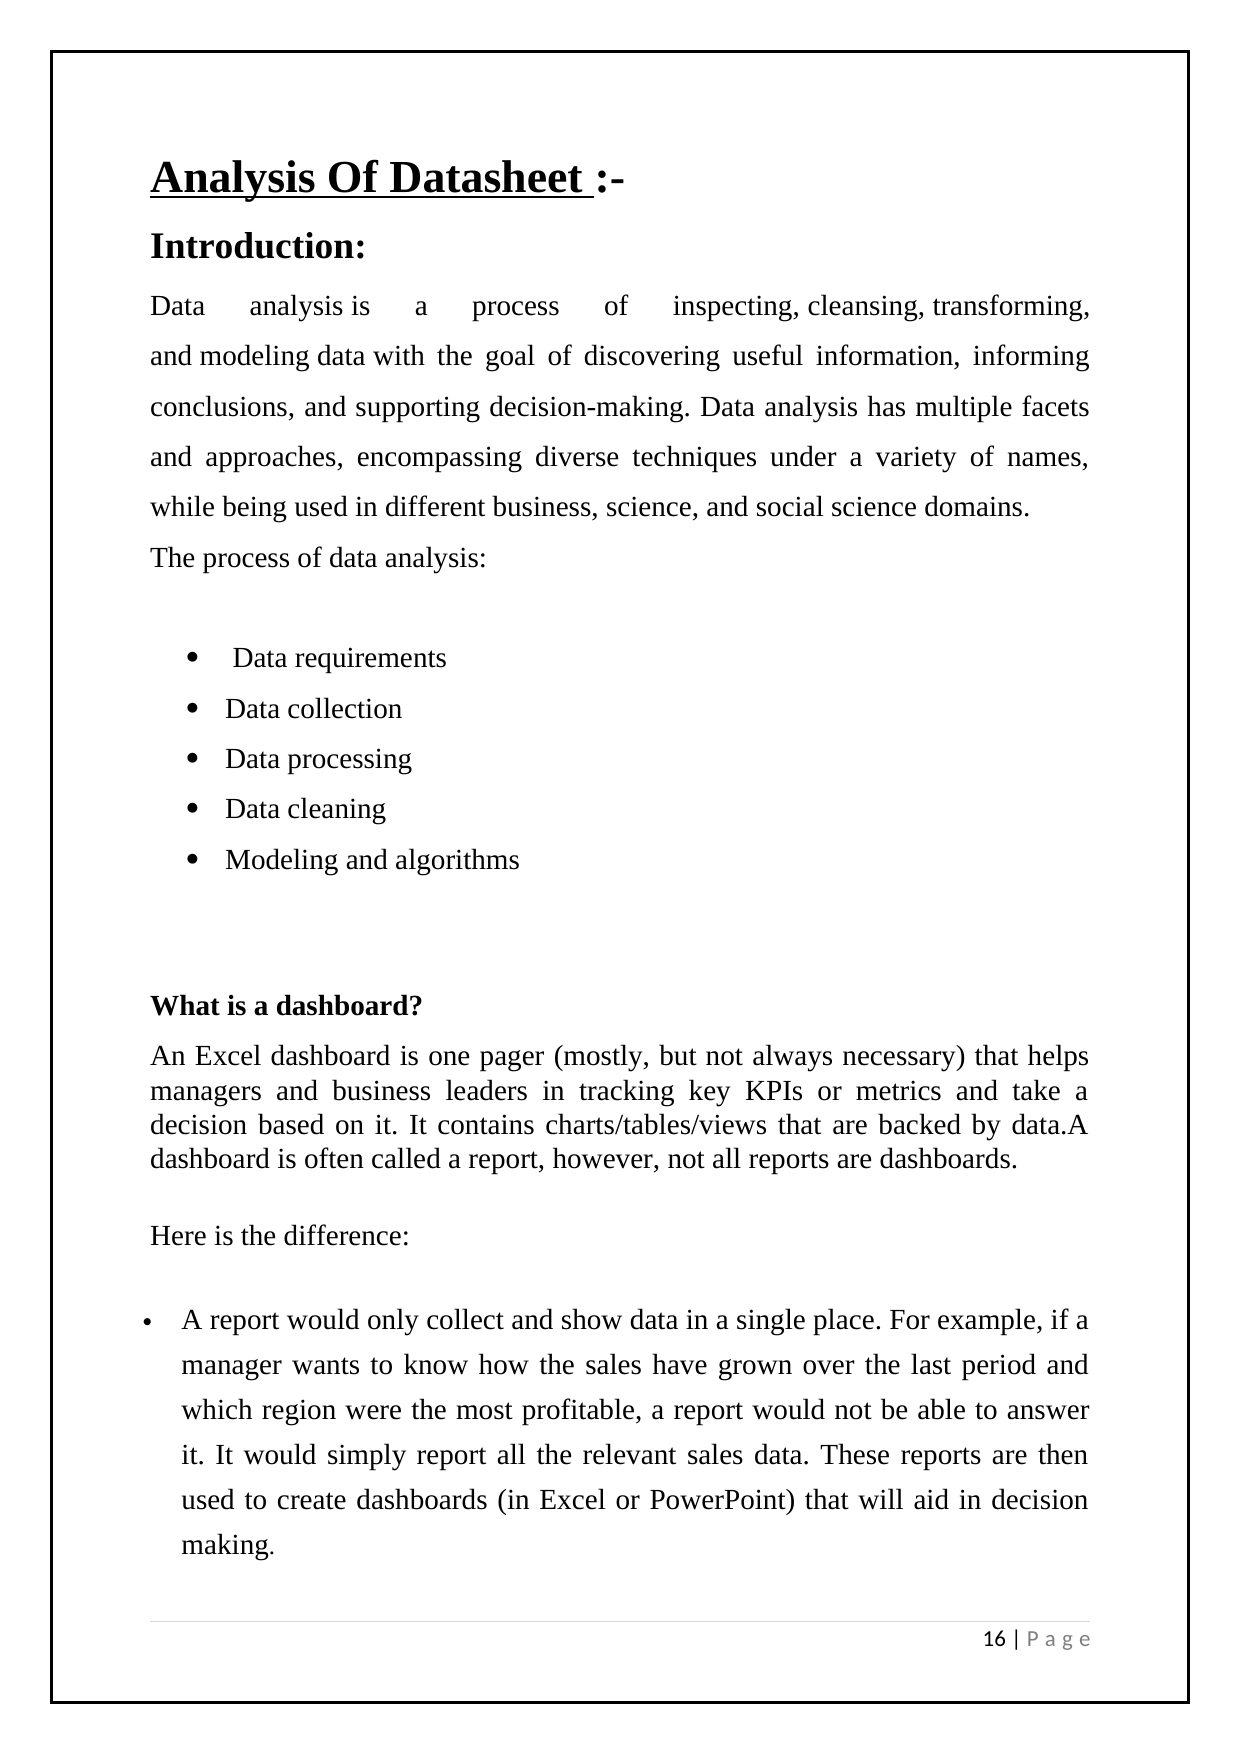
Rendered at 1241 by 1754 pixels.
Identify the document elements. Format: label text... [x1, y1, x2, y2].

list Data cleaning [187, 792, 1090, 825]
text Here is the difference: [150, 1206, 1090, 1251]
text An Excel dashboard is one pager (mostly, but not always necessary) that helps managers and business leaders in tracking key KPIs or metrics and take a decision based on it. It contains charts/tables/views that are backed by data.A dashboard is often called a report, however, not all reports are dashboards. [150, 1038, 1090, 1175]
text Data analysis is a process of inspecting, cleansing, transforming, and modeling data with the goal of discovering useful information, informing conclusions, and supporting decision-making. Data analysis has multiple facets and approaches, encompassing diverse techniques under a variety of names, while being used in different business, science, and social science domains. [150, 288, 1090, 523]
list Modeling and algorithms [187, 842, 1090, 876]
list Data requirements [187, 640, 1090, 674]
text Analysis Of Datasheet :- [150, 150, 1090, 203]
text The process of data analysis: [150, 540, 1090, 573]
text Introduction: [150, 223, 1090, 267]
list A report would only collect and show data in a single place. For example, if a manager wants to know how the sales have grown over the last period and which region were the most profitable, a report would not be able to answer it. It would simply report all the relevant sales data. These reports are then used to create dashboards (in Excel or PowerPoint) that will aid in decision making. [144, 1291, 1090, 1561]
list Data collection [187, 691, 1090, 724]
text What is a dashboard? [150, 987, 1090, 1021]
list Data processing [187, 741, 1090, 775]
